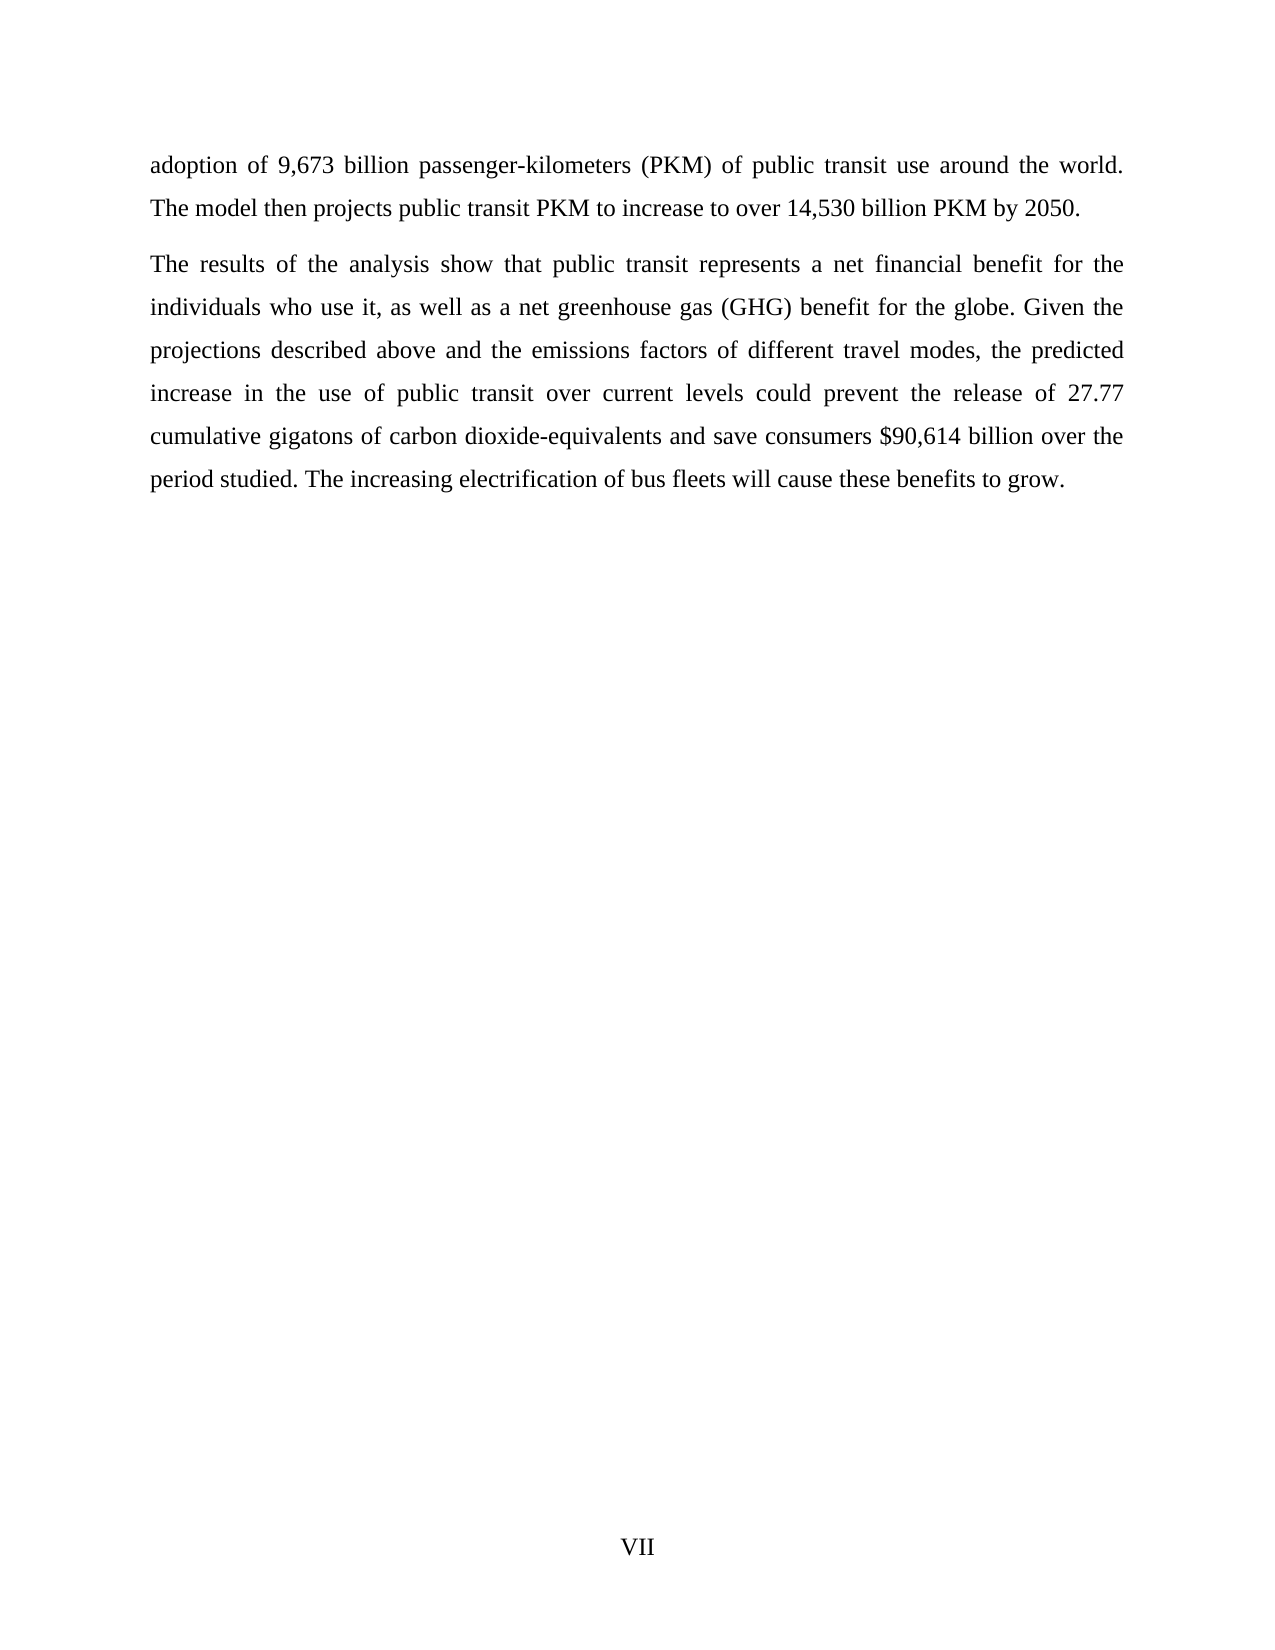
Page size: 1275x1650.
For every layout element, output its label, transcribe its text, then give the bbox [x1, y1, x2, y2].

text The results of the analysis show that public transit represents a net financial benefit for the individuals who use it, as well as a net greenhouse gas (GHG) benefit for the globe. Given the projections described above and the emissions factors of different travel modes, the predicted increase in the use of public transit over current levels could prevent the release of 27.77 cumulative gigatons of carbon dioxide-equivalents and save consumers $90,614 billion over the period studied. The increasing electrification of bus fleets will cause these benefits to grow. [150, 249, 1125, 493]
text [150, 150, 1125, 222]
